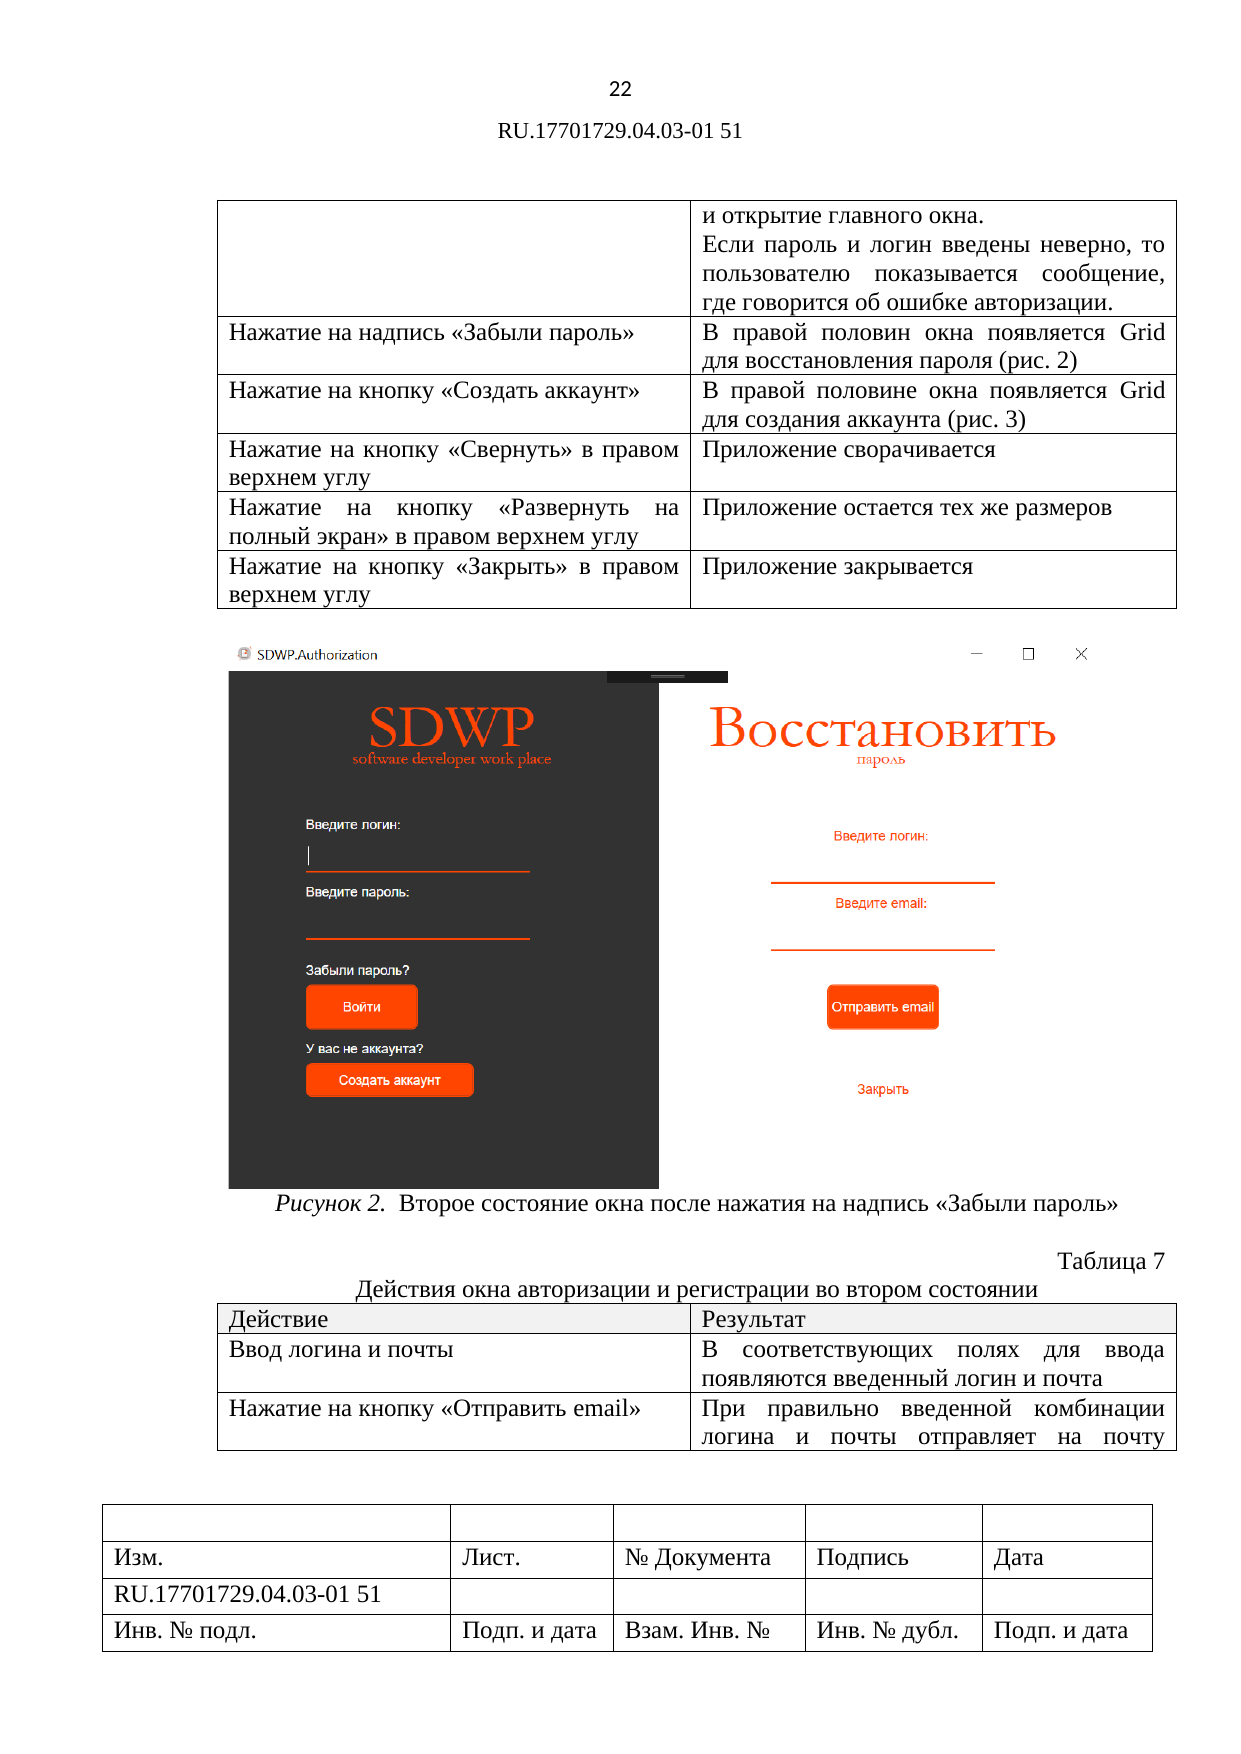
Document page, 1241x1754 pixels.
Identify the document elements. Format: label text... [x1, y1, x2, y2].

table_cell Нажатие на кнопку «Создать аккаунт» [218, 375, 690, 433]
table_header Результат [691, 1304, 1176, 1333]
table_cell В правой половин окна появляется Grid для восстановления пароля (рис. 2) [691, 317, 1176, 374]
table_cell Приложение сворачивается [691, 434, 1176, 491]
table_cell В правой половине окна появляется Grid для создания аккаунта (рис. 3) [691, 375, 1176, 433]
table_cell Нажатие на кнопку «Закрыть» в правом верхнем углу [218, 551, 690, 608]
table_cell Нажатие на кнопку «Развернуть на полный экран» в правом верхнем углу [218, 492, 690, 550]
table_cell Ввод логина и почты [218, 1334, 690, 1392]
table_cell Приложение закрывается [691, 551, 1176, 608]
table_cell Нажатие на надпись «Забыли пароль» [218, 317, 690, 374]
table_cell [691, 1393, 1176, 1450]
table_cell В соответствующих полях для ввода появляются введенный логин и почта [691, 1334, 1176, 1392]
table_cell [218, 1393, 690, 1450]
picture [228, 638, 1106, 1189]
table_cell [218, 201, 690, 316]
table_header Действие [218, 1304, 690, 1333]
table_cell Нажатие на кнопку «Свернуть» в правом верхнем углу [218, 434, 690, 491]
list Рисунок 2. Второе состояние окна после нажатия на надпись «Забыли пароль» [228, 1188, 1165, 1217]
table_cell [691, 201, 1176, 316]
list Таблица 7 [228, 1246, 1165, 1274]
list Действия окна авторизации и регистрации во втором состоянии [228, 1274, 1165, 1303]
table_cell Приложение остается тех же размеров [691, 492, 1176, 550]
